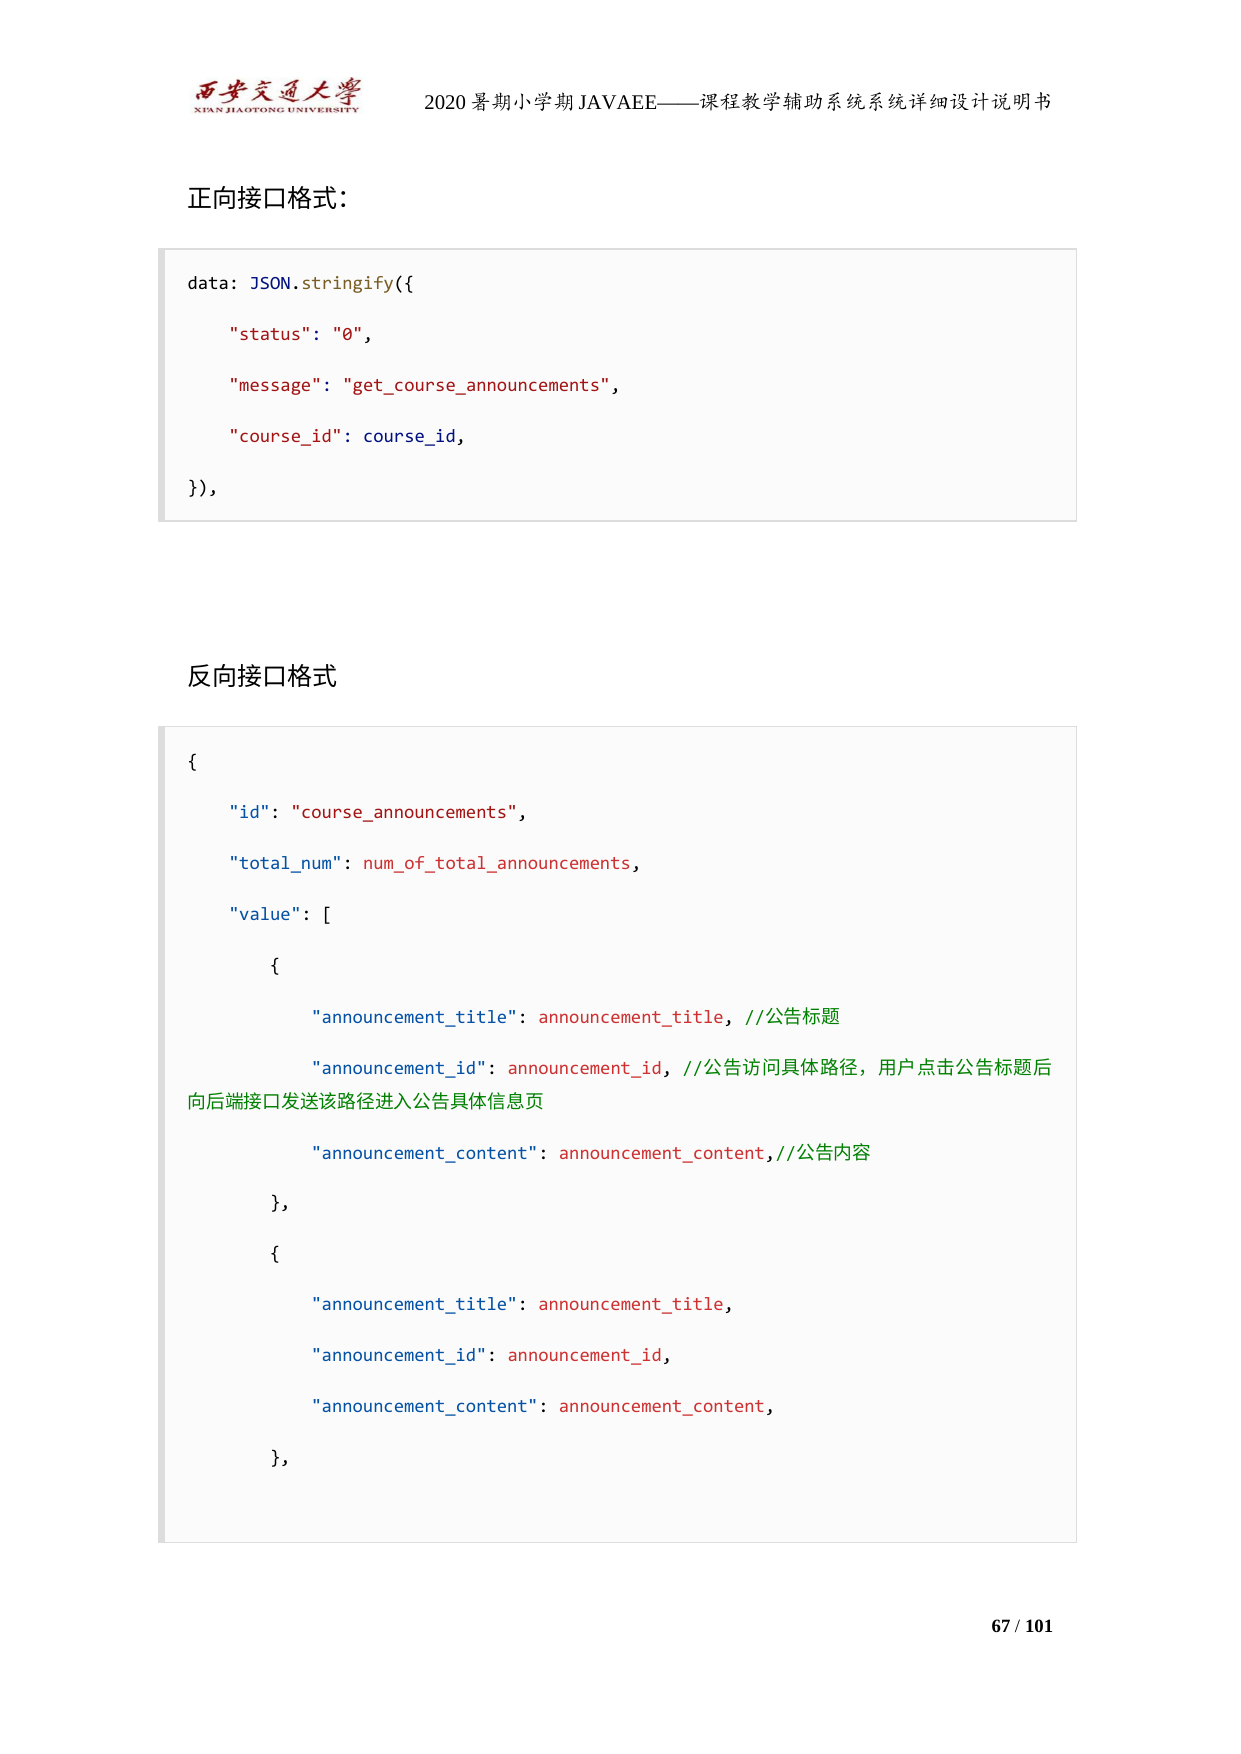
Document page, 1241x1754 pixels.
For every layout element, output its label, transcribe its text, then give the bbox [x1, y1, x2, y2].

text "course_id": course_id, [165, 401, 1076, 452]
text "announcement_content": announcement_content, [165, 1371, 1076, 1422]
text }), [165, 452, 1076, 520]
text "value": [ [165, 879, 1076, 929]
text "announcement_title": announcement_title, //公告标题 [165, 981, 1076, 1031]
text { [165, 727, 1076, 777]
text "message": "get_course_announcements", [165, 350, 1076, 401]
text "announcement_id": announcement_id, [165, 1320, 1076, 1371]
text "total_num": num_of_total_announcements, [165, 828, 1076, 879]
text "announcement_content": announcement_content,//公告内容 [165, 1116, 1076, 1167]
picture [189, 77, 364, 114]
text "status": "0", [165, 299, 1076, 350]
text 反向接口格式 [187, 641, 1053, 709]
text { [165, 929, 1076, 981]
text "announcement_id": announcement_id, //公告访问具体路径，用户点击公告标题后向后端接口发送该路径进入公告具体信息页 [165, 1031, 1076, 1116]
text "announcement_title": announcement_title, [165, 1269, 1076, 1320]
text }, [165, 1167, 1076, 1218]
text data: JSON.stringify({ [165, 250, 1076, 299]
text { [165, 1218, 1076, 1269]
text "id": "course_announcements", [165, 777, 1076, 828]
text 正向接口格式： [187, 163, 1053, 231]
text }, [165, 1422, 1076, 1473]
